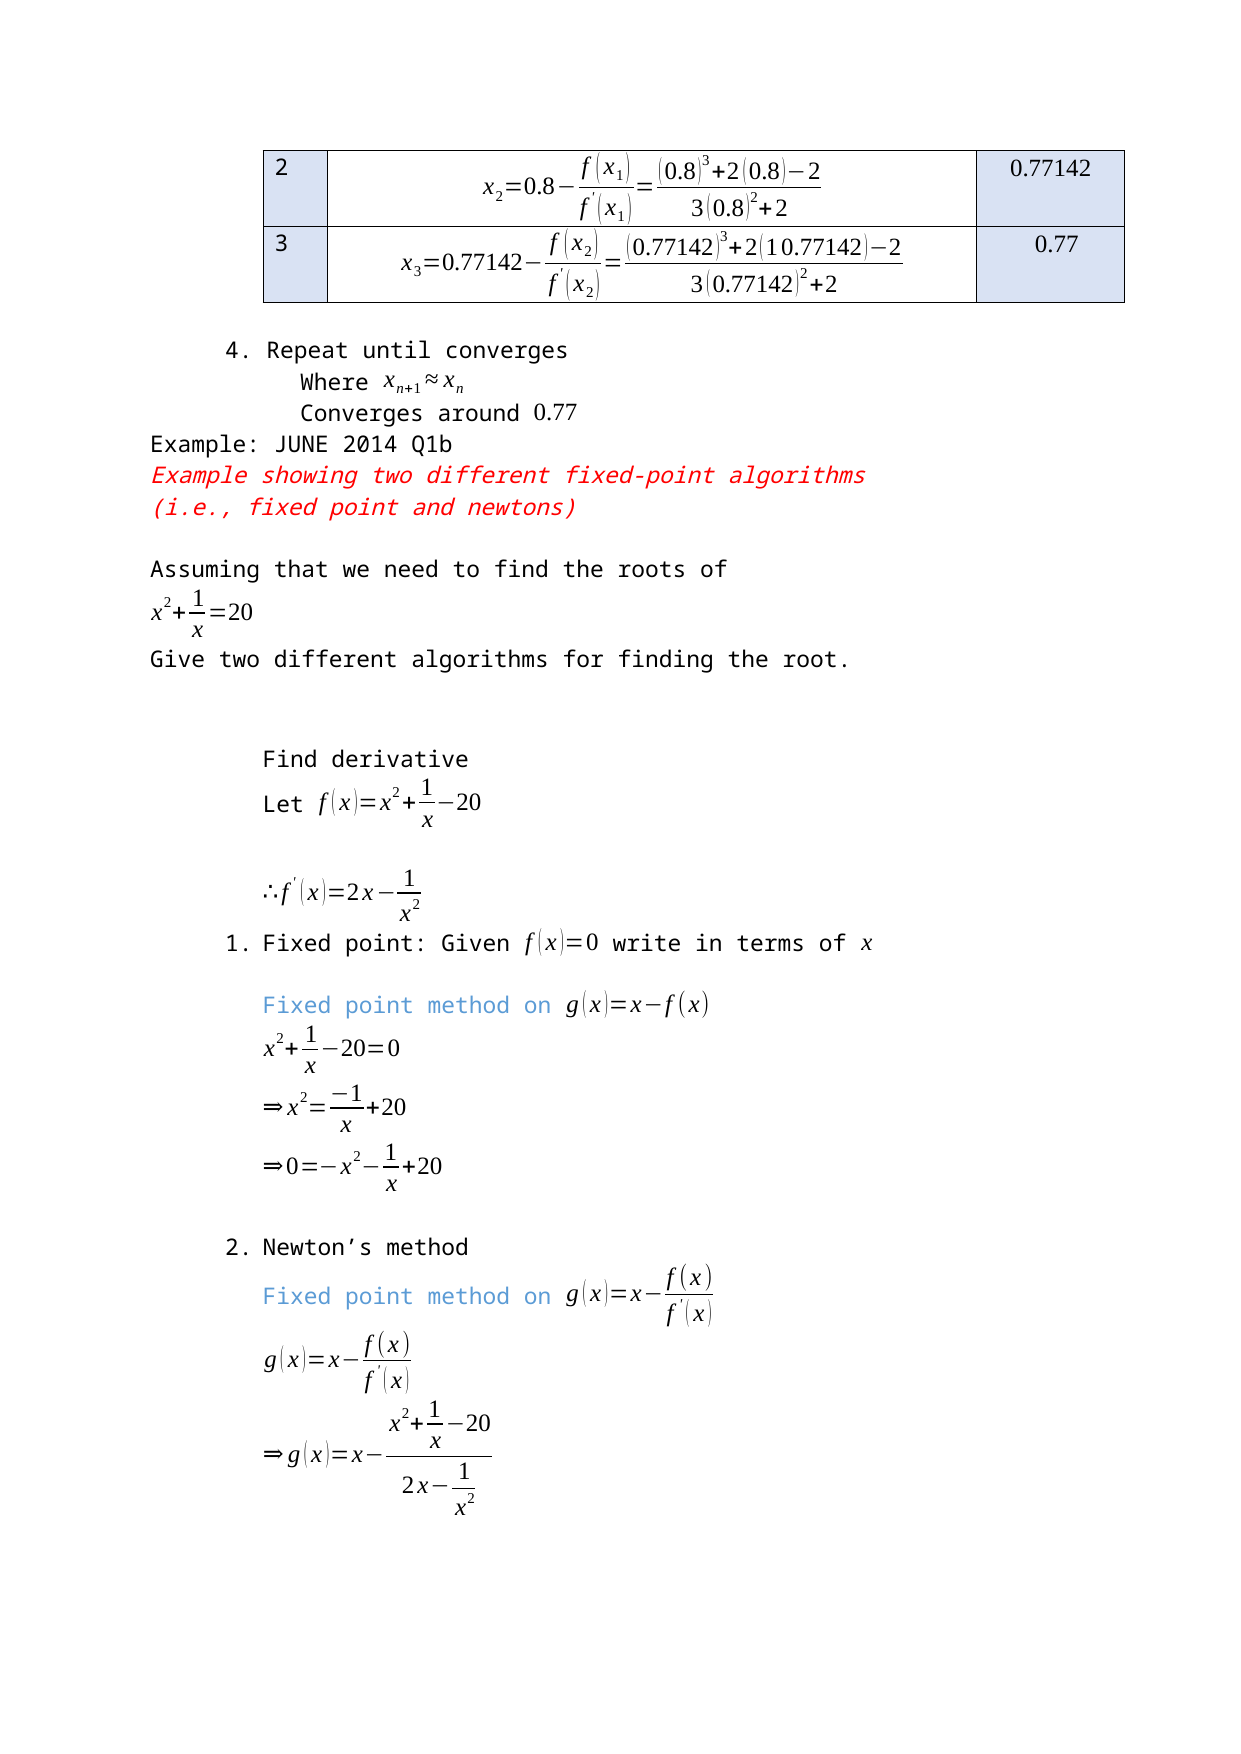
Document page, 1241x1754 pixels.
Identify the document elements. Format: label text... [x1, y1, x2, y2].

table_cell [977, 151, 1124, 226]
list Newton’s method [225, 1231, 1090, 1262]
list Fixed point method on [262, 989, 1090, 1020]
text Example showing two different fixed-point algorithms [150, 459, 1090, 491]
list Fixed point: Given write in terms of [225, 927, 1090, 958]
text (i.e., fixed point and newtons) [150, 491, 1090, 522]
text Example: JUNE 2014 Q1b [150, 428, 1090, 459]
list Fixed point method on [262, 1262, 1090, 1329]
text Where [225, 365, 1090, 397]
table_cell [328, 151, 976, 226]
table_cell [977, 227, 1124, 302]
table_cell 2 [264, 151, 327, 226]
text Converges around [150, 397, 1090, 428]
list Let [262, 774, 1090, 833]
text Assuming that we need to find the roots of [150, 553, 1090, 584]
table_cell 3 [264, 227, 327, 302]
text Give two different algorithms for finding the root. [150, 643, 1090, 674]
list Find derivative [262, 743, 1090, 774]
table_cell [328, 227, 976, 302]
text 4. Repeat until converges [225, 334, 1090, 365]
